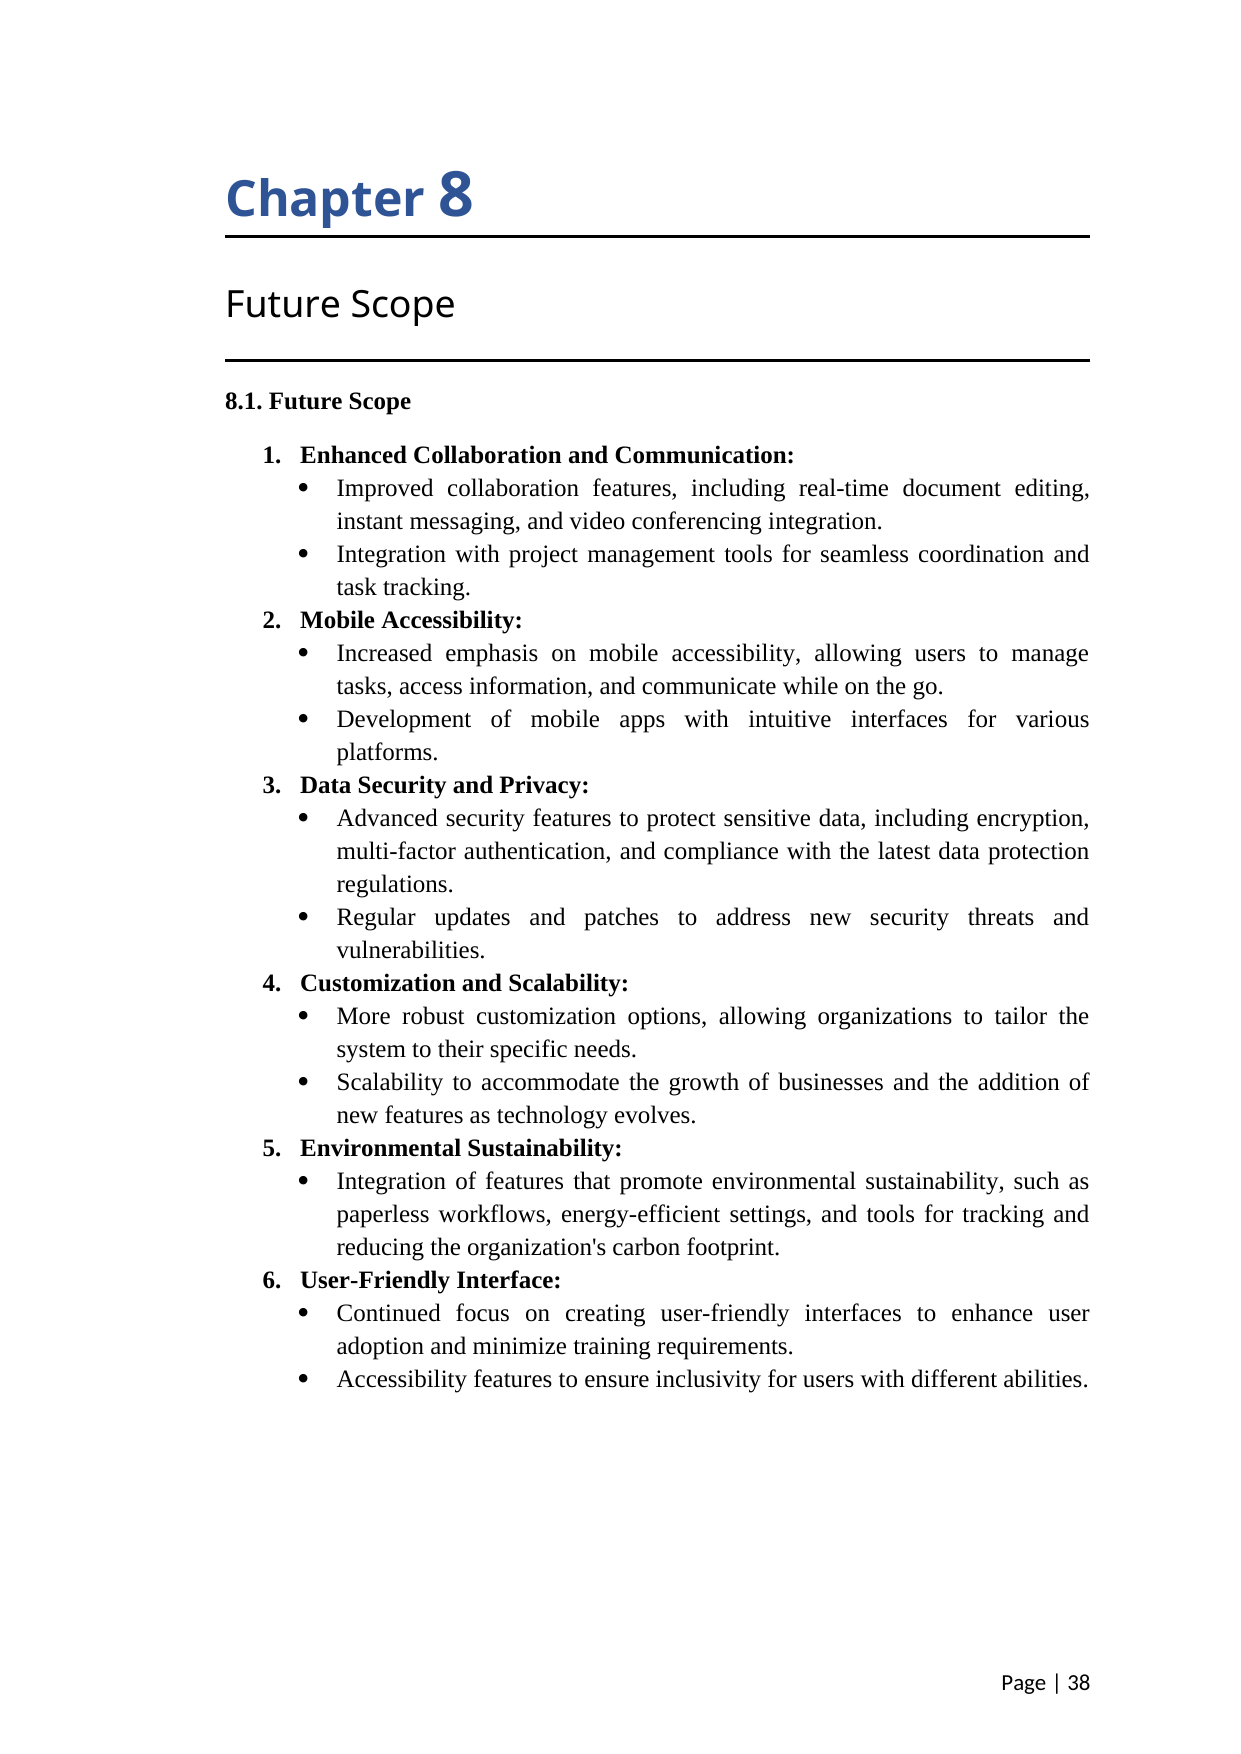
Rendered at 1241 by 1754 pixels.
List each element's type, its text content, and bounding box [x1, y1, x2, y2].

list Continued focus on creating user-friendly interfaces to enhance user adoption and minimize training requirements. [299, 1298, 1090, 1360]
list Integration of features that promote environmental sustainability, such as paperless workflows, energy-efficient settings, and tools for tracking and reducing the organization's carbon footprint. [299, 1166, 1090, 1261]
list User-Friendly Interface: [262, 1265, 1090, 1294]
list Advanced security features to protect sensitive data, including encryption, multi-factor authentication, and compliance with the latest data protection regulations. [299, 803, 1090, 898]
list Environmental Sustainability: [262, 1133, 1090, 1162]
text Chapter 8 [225, 150, 1090, 235]
list Data Security and Privacy: [262, 770, 1090, 799]
list Integration with project management tools for seamless coordination and task tracking. [299, 539, 1090, 601]
list Mobile Accessibility: [262, 605, 1090, 633]
list Accessibility features to ensure inclusivity for users with different abilities. [299, 1364, 1090, 1393]
list Regular updates and patches to address new security threats and vulnerabilities. [299, 902, 1090, 964]
list Improved collaboration features, including real-time document editing, instant messaging, and video conferencing integration. [299, 473, 1090, 534]
list Increased emphasis on mobile accessibility, allowing users to manage tasks, access information, and communicate while on the go. [299, 638, 1090, 699]
text 8.1. Future Scope [225, 386, 1090, 414]
list Development of mobile apps with intuitive interfaces for various platforms. [299, 704, 1090, 766]
list Scalability to accommodate the growth of businesses and the addition of new features as technology evolves. [299, 1067, 1090, 1129]
list Customization and Scalability: [262, 968, 1090, 997]
text Future Scope [225, 238, 1090, 328]
list More robust customization options, allowing organizations to tailor the system to their specific needs. [299, 1001, 1090, 1063]
list Enhanced Collaboration and Communication: [262, 440, 1090, 468]
